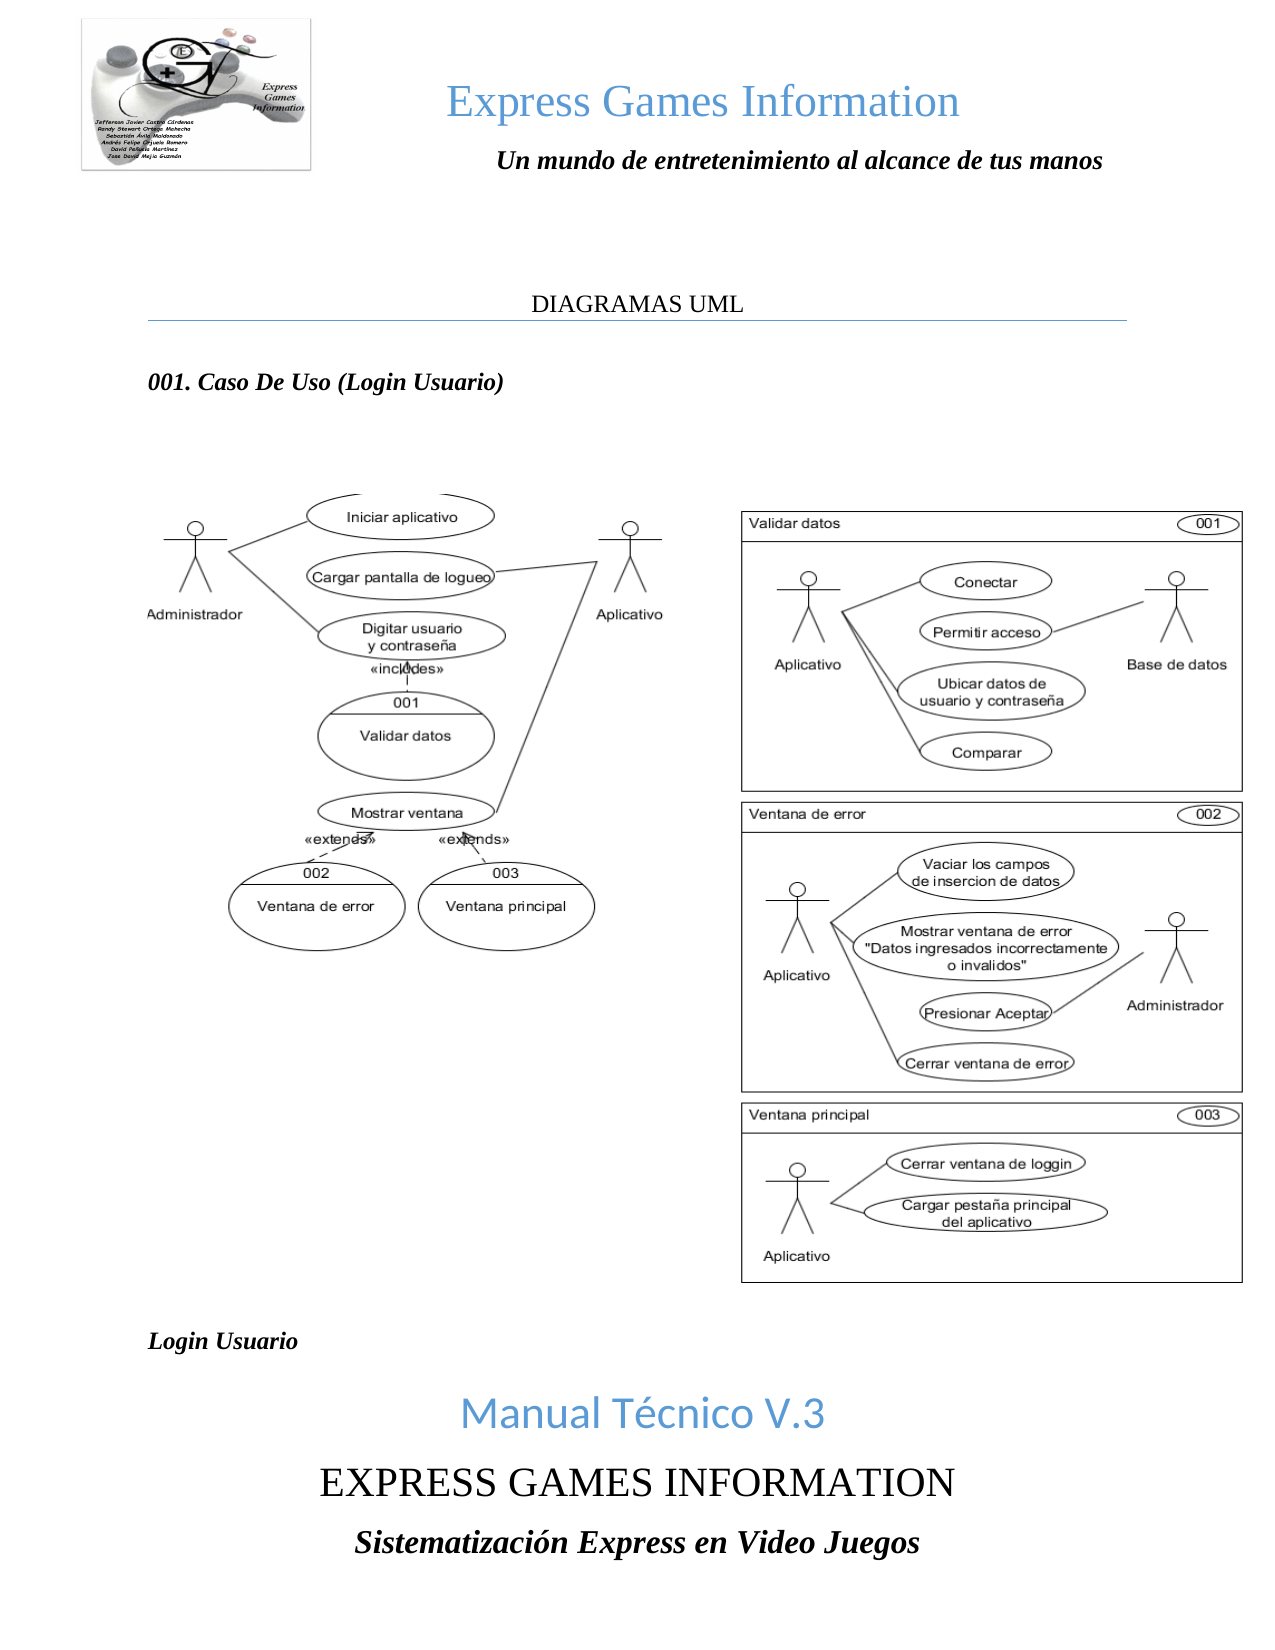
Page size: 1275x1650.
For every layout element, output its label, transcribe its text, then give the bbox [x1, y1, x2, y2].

picture [75, 15, 316, 174]
subtitle DIAGRAMAS UML [148, 289, 1127, 320]
subtitle Diagrama de secuencia (Login Usuario) [148, 1326, 1127, 1354]
subtitle 001. Caso De Uso (Login Usuario) [148, 367, 1127, 396]
picture [147, 494, 1273, 1287]
